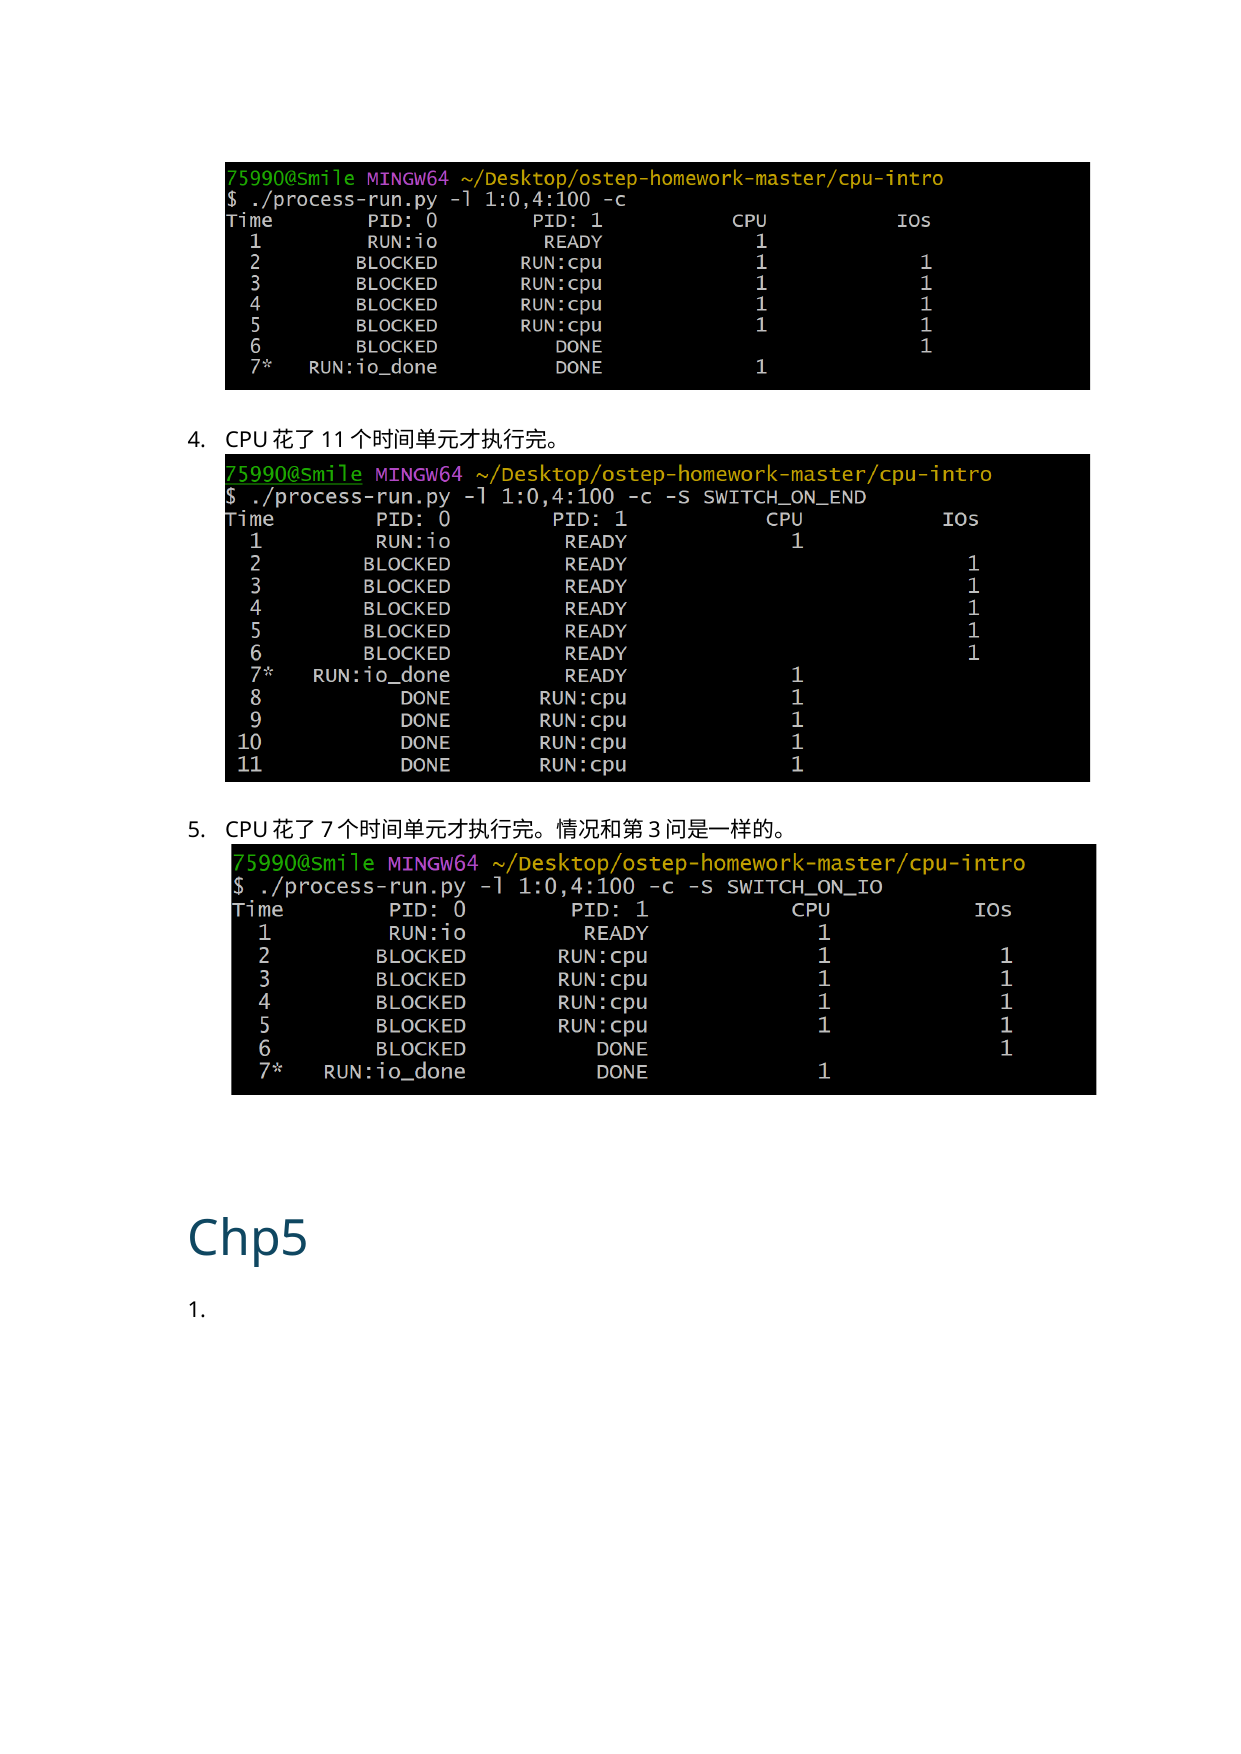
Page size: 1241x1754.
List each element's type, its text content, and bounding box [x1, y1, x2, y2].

picture [231, 844, 1097, 1095]
subtitle Chp5 [187, 1187, 1053, 1284]
picture [225, 454, 1091, 782]
text 1. [187, 1293, 1053, 1325]
list CPU花了7个时间单元才执行完。情况和第3问是一样的。 [187, 812, 1053, 844]
list CPU花了11个时间单元才执行完。 [187, 422, 1053, 454]
picture [225, 162, 1091, 390]
